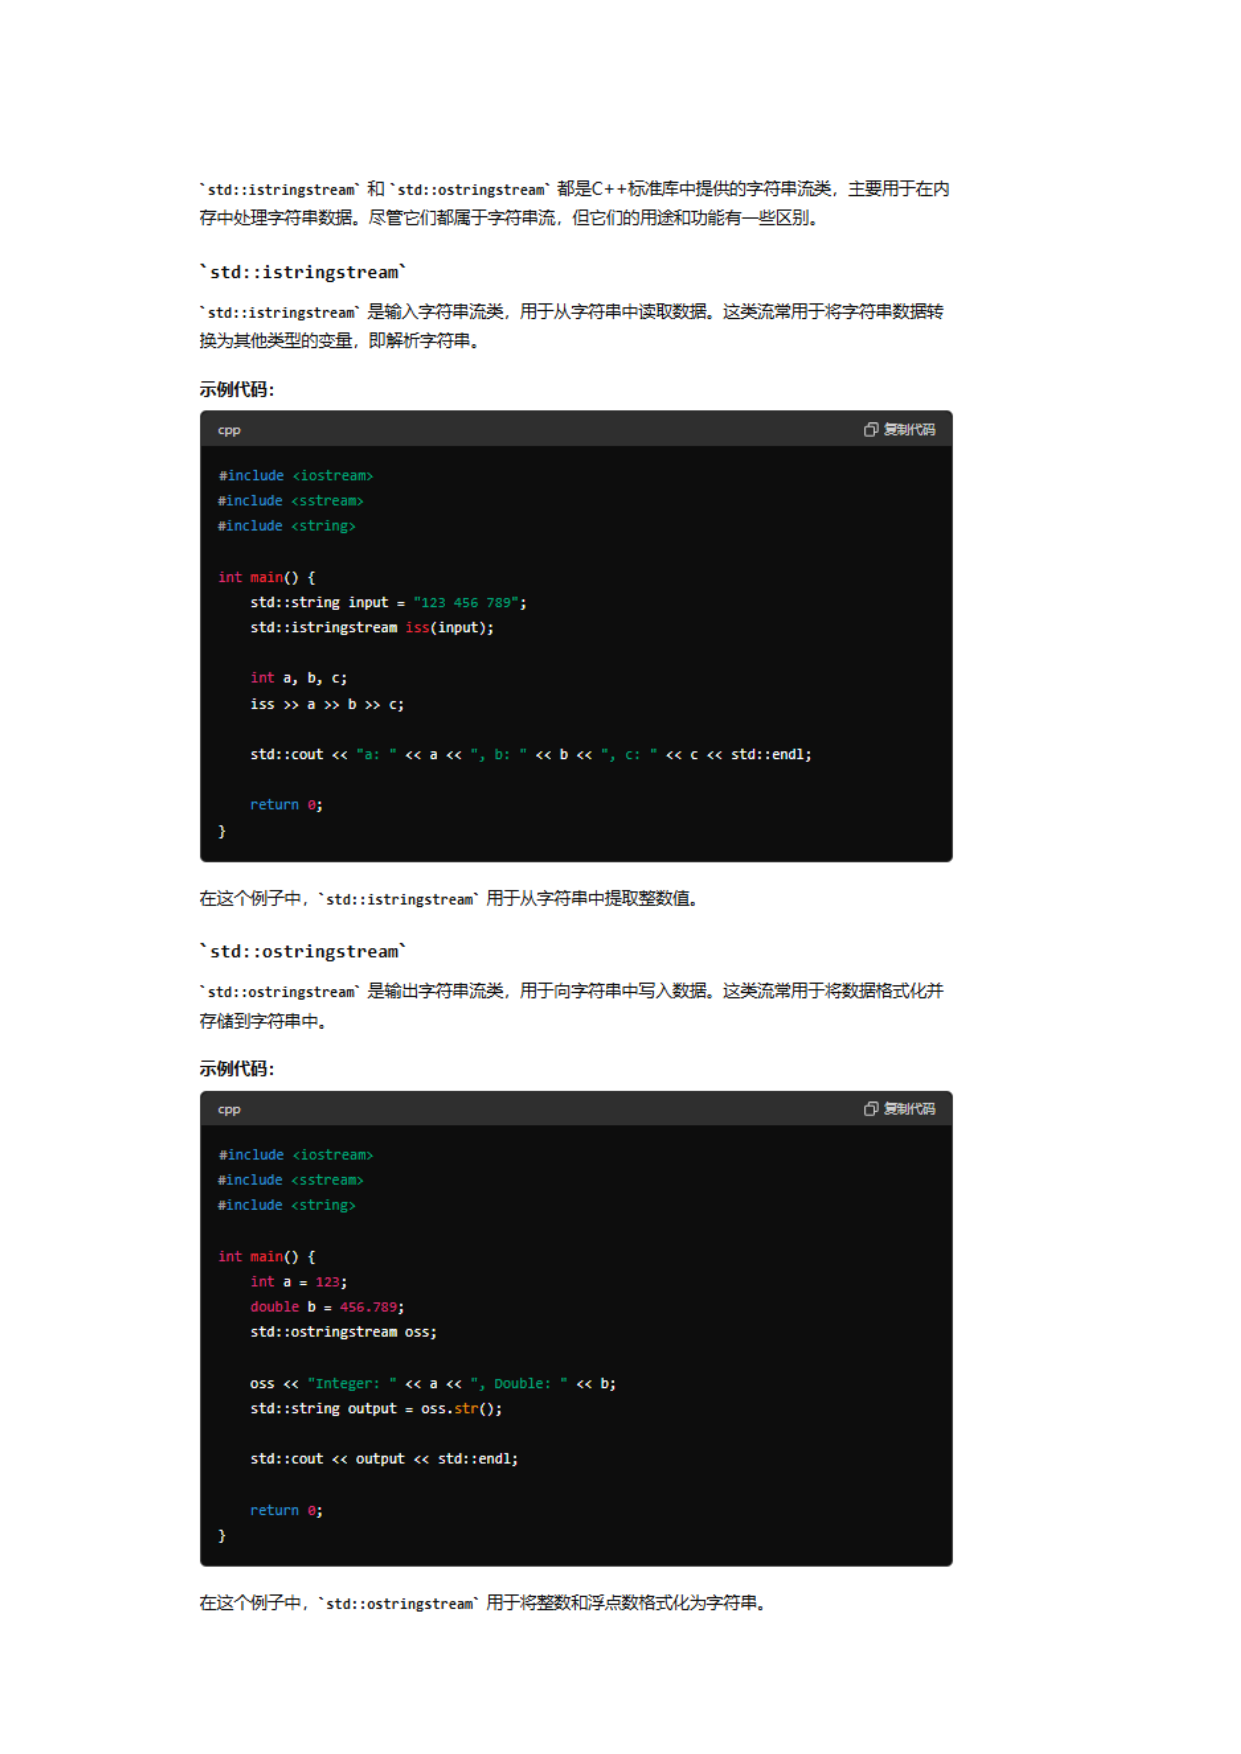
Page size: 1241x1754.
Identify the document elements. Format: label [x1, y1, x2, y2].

picture [187, 166, 961, 1621]
